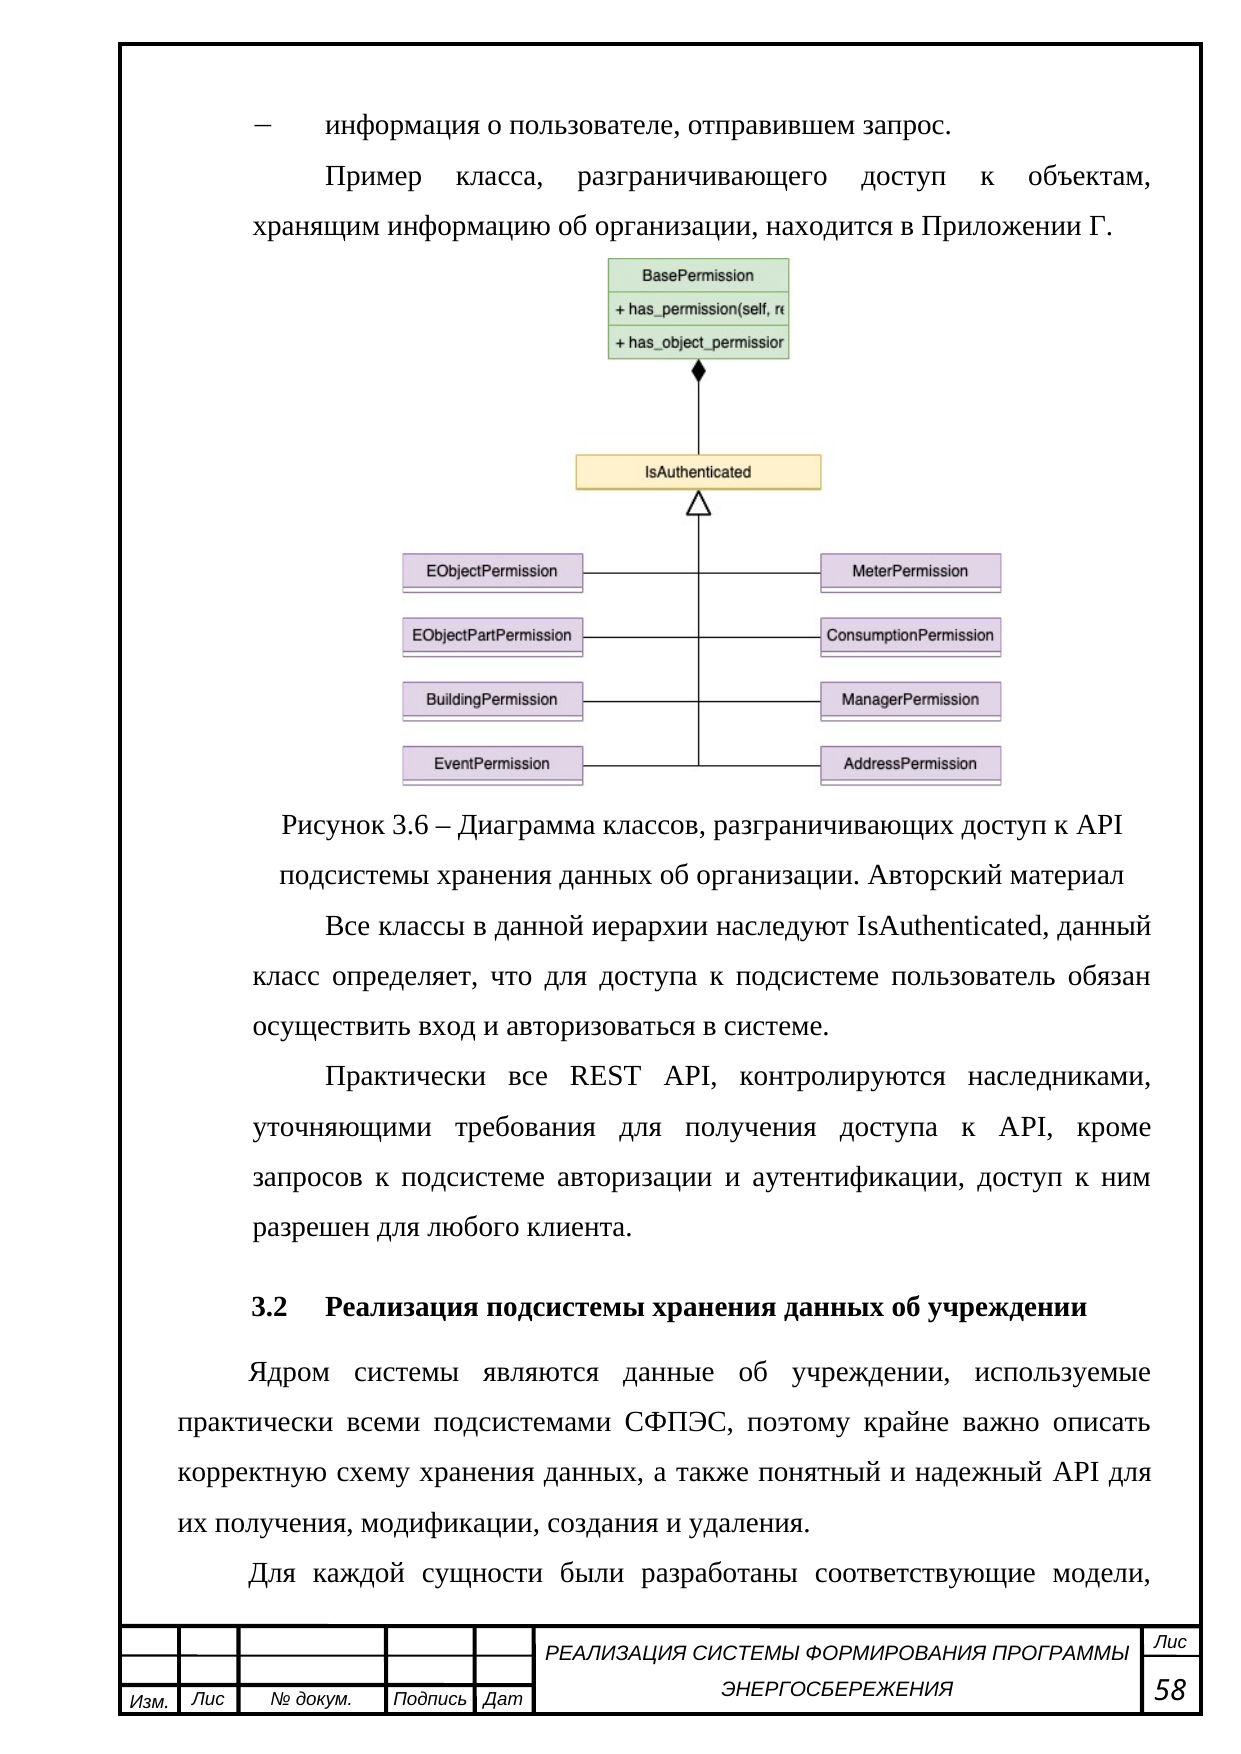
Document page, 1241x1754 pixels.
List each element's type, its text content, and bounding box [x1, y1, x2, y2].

text Пример класса, разграничивающего доступ к объектам, хранящим информацию об организации, находится в Приложении Г. [252, 158, 1152, 242]
subtitle Реализация подсистемы хранения данных об учреждении [177, 1289, 1152, 1322]
list информация о пользователе, отправившем запрос. [177, 107, 1152, 141]
text Рисунок 3.6 – Диаграмма классов, разграничивающих доступ к API подсистемы хранения данных об организации. Авторский материал [252, 807, 1152, 891]
text Все классы в данной иерархии наследуют IsAuthenticated, данный класс определяет, что для доступа к подсистеме пользователь обязан осуществить вход и авторизоваться в системе. [252, 908, 1152, 1042]
text Ядром системы являются данные об учреждении, используемые практически всеми подсистемами СФПЭС, поэтому крайне важно описать корректную схему хранения данных, а также понятный и надежный API для их получения, модификации, создания и удаления. [177, 1354, 1152, 1538]
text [177, 1555, 1152, 1589]
text Практически все REST API, контролируются наследниками, уточняющими требования для получения доступа к API, кроме запросов к подсистеме авторизации и аутентификации, доступ к ним разрешен для любого клиента. [252, 1058, 1152, 1243]
picture [402, 258, 1002, 791]
